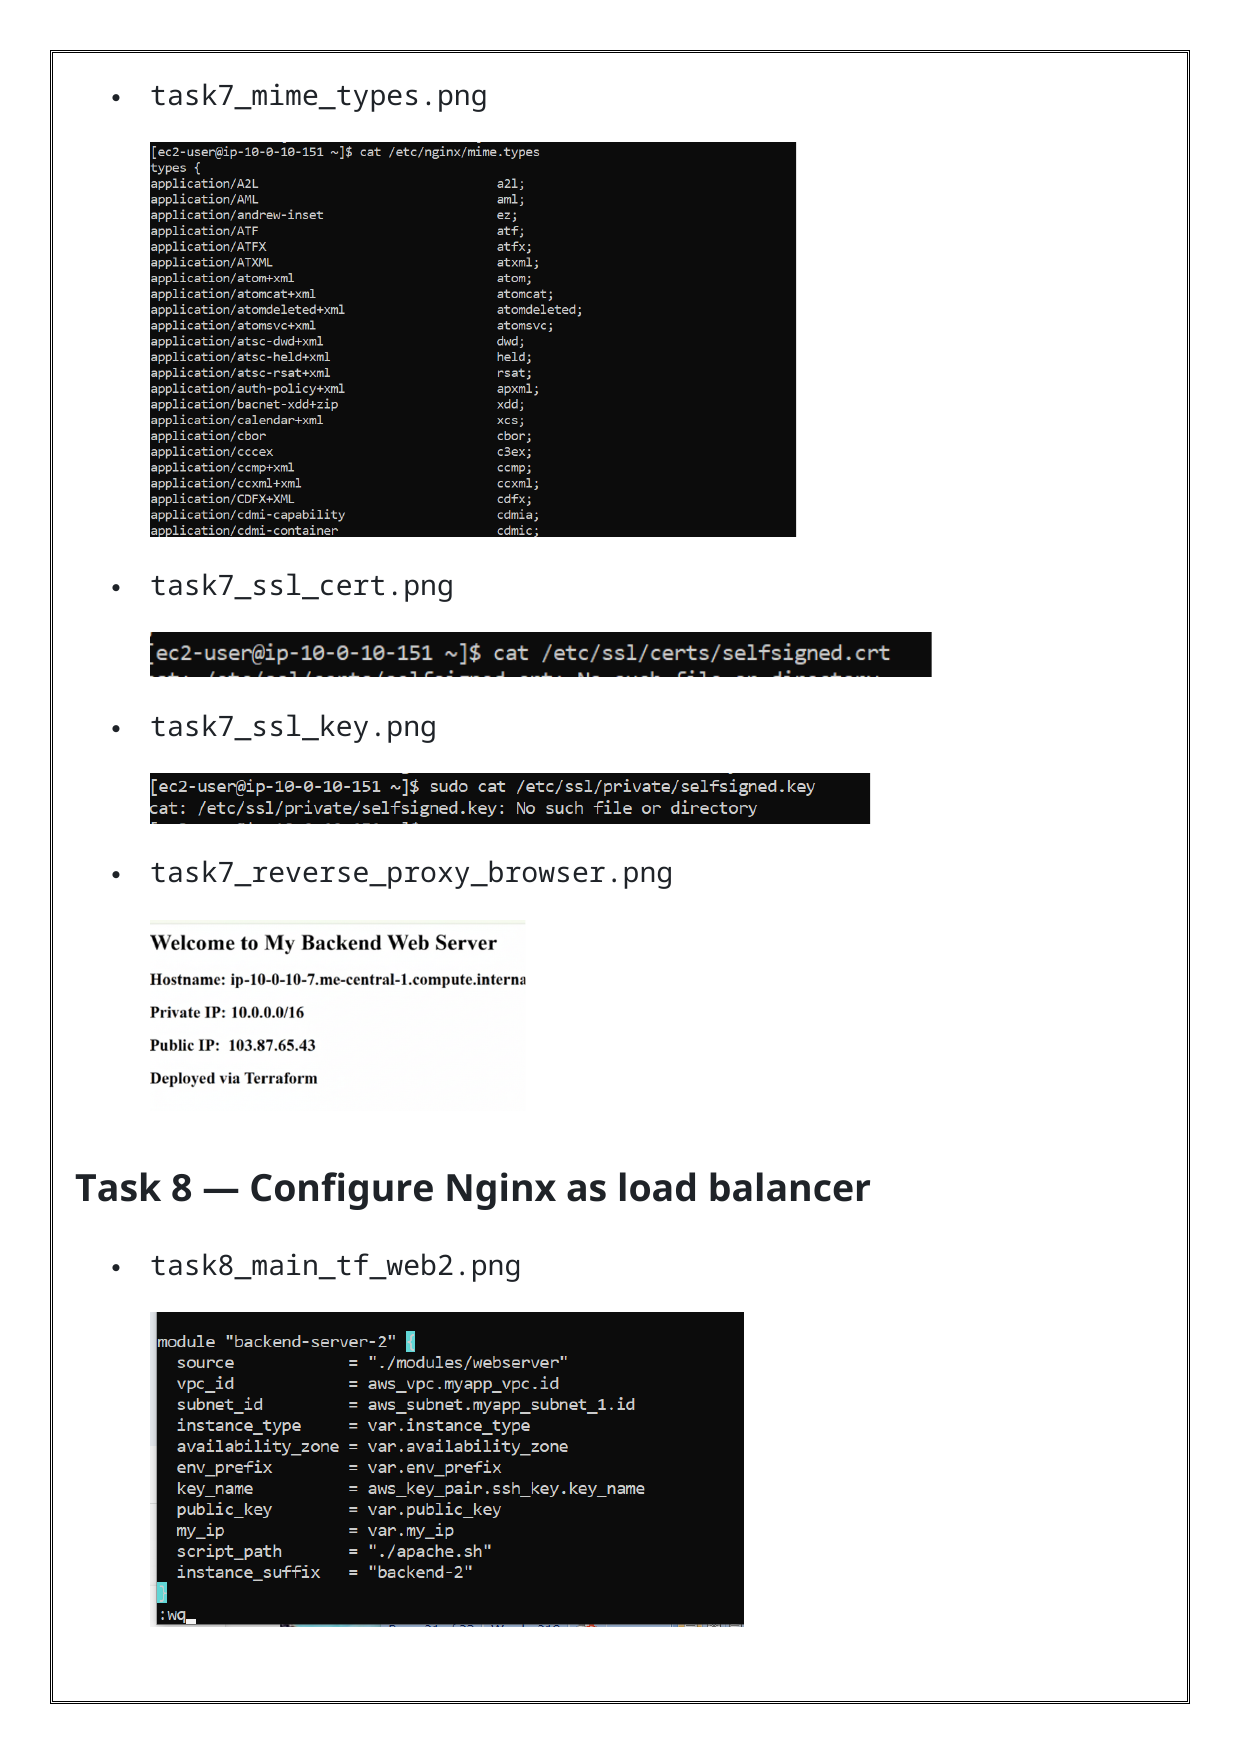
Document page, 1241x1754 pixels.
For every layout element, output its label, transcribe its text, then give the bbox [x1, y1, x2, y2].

picture [150, 142, 797, 537]
picture [150, 632, 932, 677]
list task7_ssl_key.png [112, 706, 1165, 744]
list task8_main_tf_web2.png [112, 1245, 1165, 1283]
subtitle Task 8 — Configure Nginx as load balancer [75, 1161, 1165, 1212]
picture [150, 920, 526, 1111]
picture [150, 1312, 744, 1627]
list task7_reverse_proxy_browser.png [112, 853, 1165, 891]
list task7_mime_types.png [112, 75, 1165, 113]
list task7_ssl_cert.png [112, 565, 1165, 604]
picture [150, 773, 871, 824]
